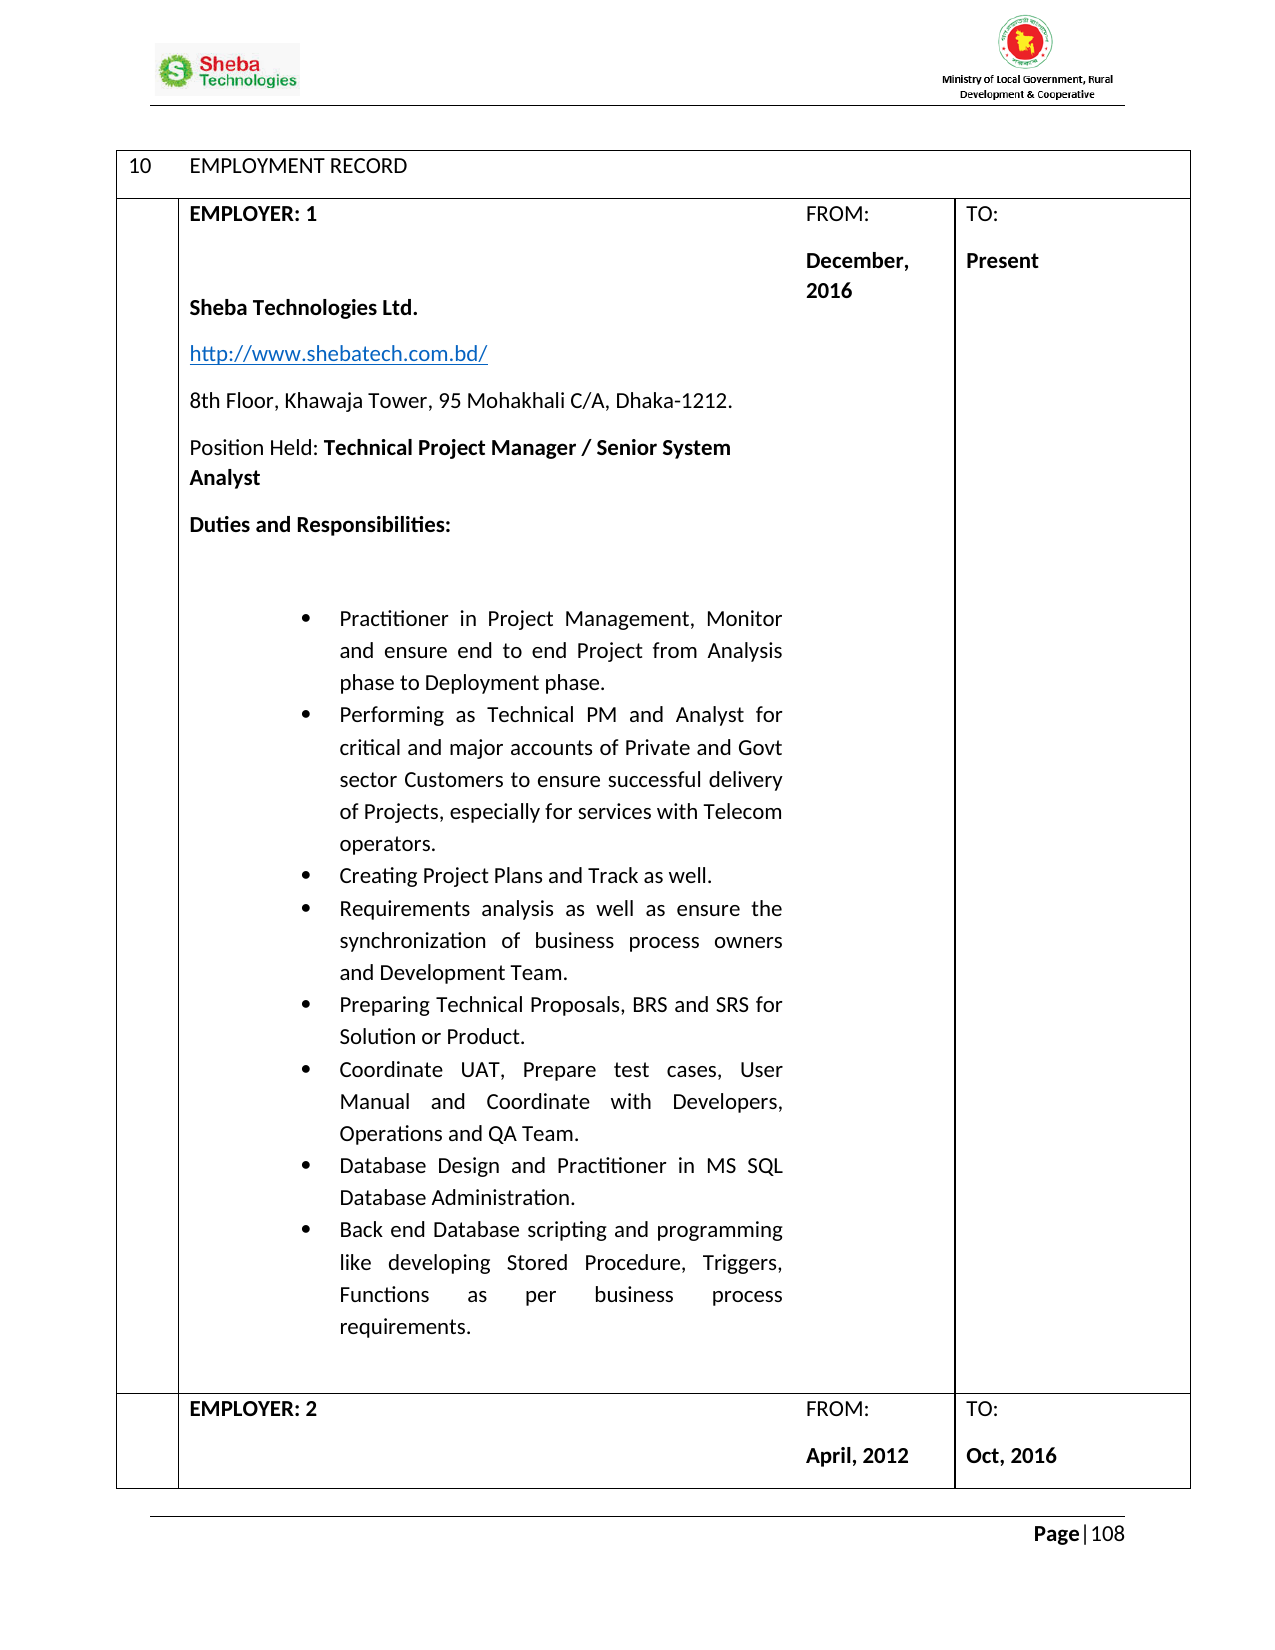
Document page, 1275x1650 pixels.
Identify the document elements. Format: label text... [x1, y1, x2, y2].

table_cell [117, 1394, 178, 1488]
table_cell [179, 1394, 794, 1488]
table_cell 10 [117, 151, 178, 198]
table_cell FROM: December, 2016 [795, 199, 954, 1393]
table_cell [117, 199, 178, 1393]
table_cell EMPLOYMENT RECORD [178, 151, 637, 198]
table_cell EMPLOYER: 1 Sheba Technologies Ltd. http://www.shebatech.com.bd/ 8th Floor, Khawaja Tower, 95 Mohakhali C/A, Dhaka-1212. Position Held: Technical Project Manager / Senior System Analyst Duties and Responsibilities: Practitioner in Project Management, Monitor and ensure end to end Project from Analysis phase to Deployment phase. Performing as Technical PM and Analyst for critical and major accounts of Private and Govt sector Customers to ensure successful delivery of Projects, especially for services with Telecom operators. Creating Project Plans and Track as well. Requirements analysis as well as ensure the synchronization of business process owners and Development Team. Preparing Technical Proposals, BRS and SRS for Solution or Product. Coordinate UAT, Prepare test cases, User Manual and Coordinate with Developers, Operations and QA Team. Database Design and Practitioner in MS SQL Database Administration. Back end Database scripting and programming like developing Stored Procedure, Triggers, Functions as per business process requirements. [179, 199, 794, 1393]
table_cell FROM: April, 2012 [795, 1394, 954, 1488]
table_cell [638, 151, 1190, 198]
table_cell TO: Oct, 2016 [956, 1394, 1190, 1488]
picture [154, 43, 300, 96]
table_cell TO: Present [956, 199, 1190, 1393]
picture [937, 10, 1117, 101]
